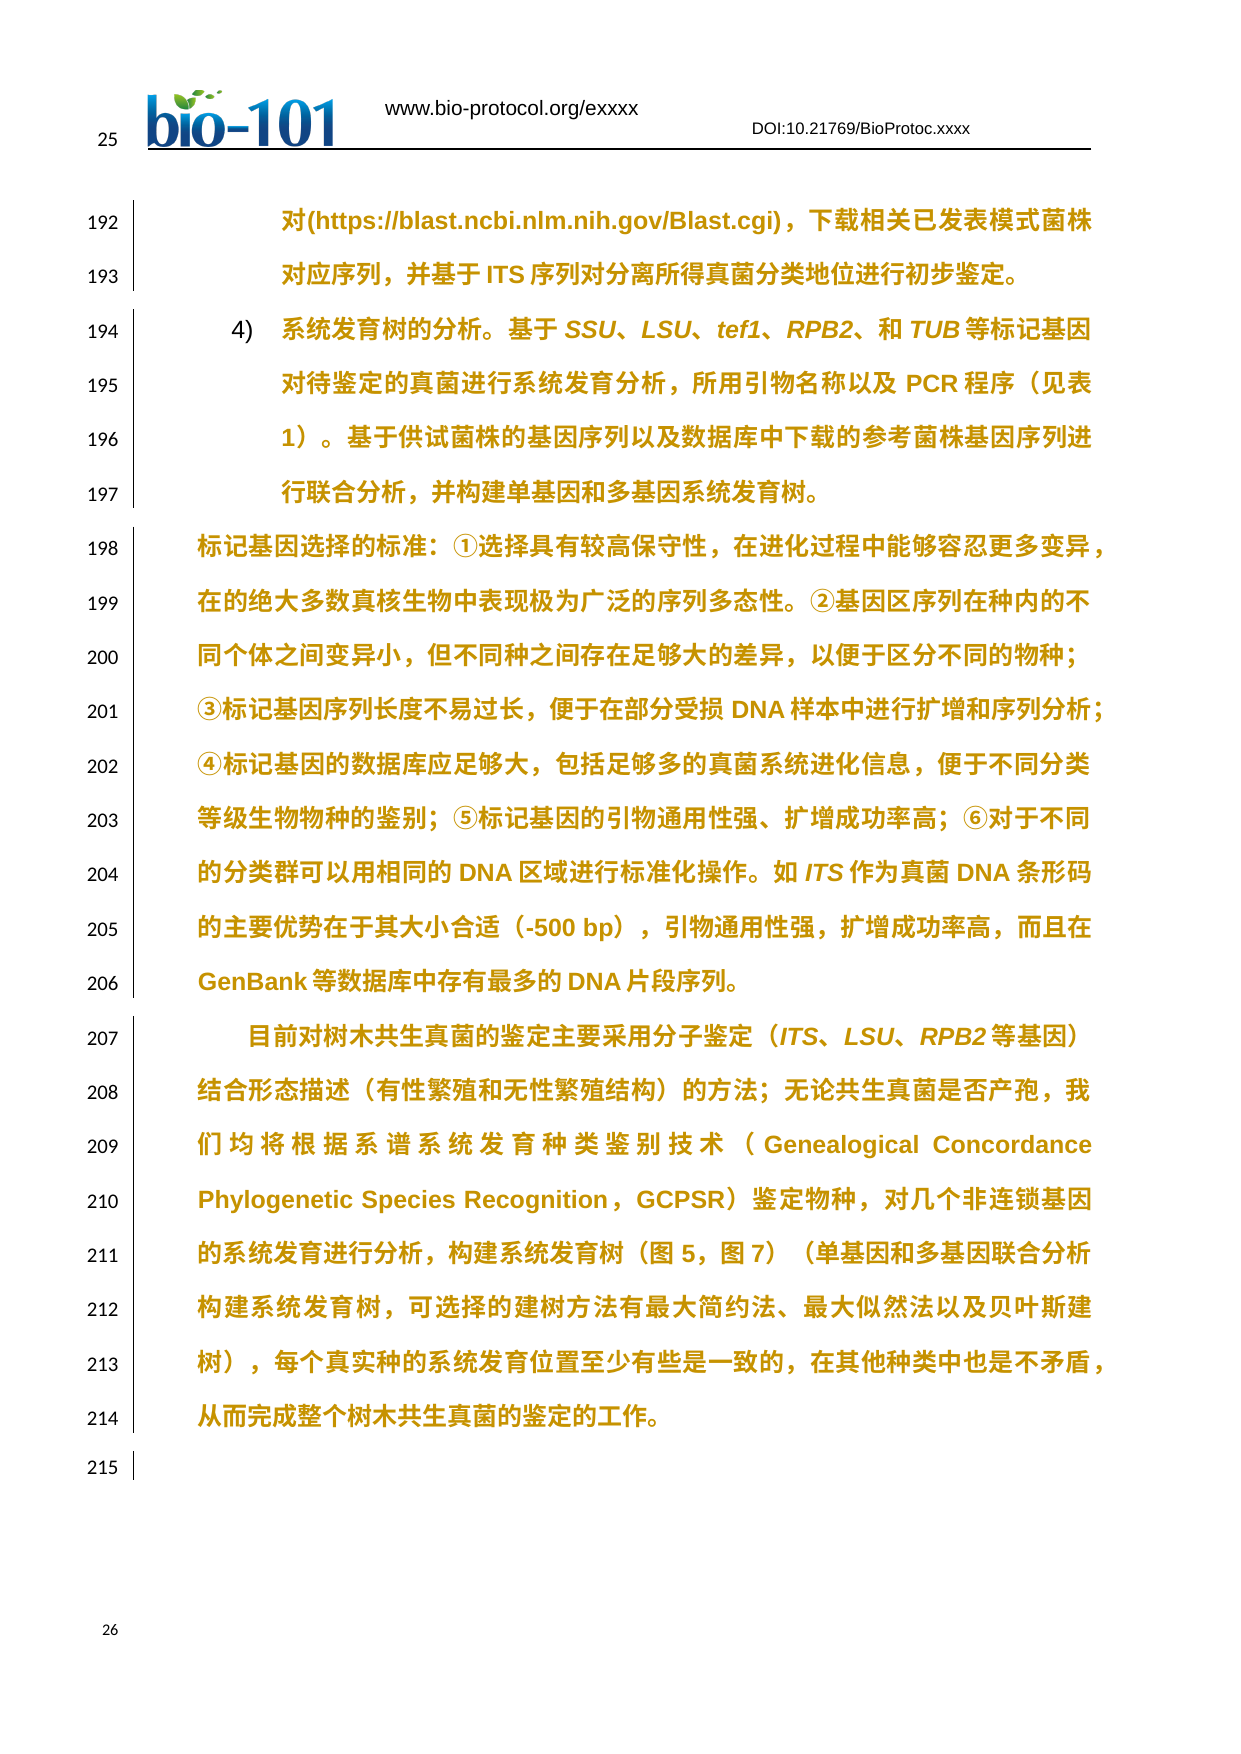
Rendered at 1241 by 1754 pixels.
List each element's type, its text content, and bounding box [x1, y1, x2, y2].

list 目前对树木共生真菌的鉴定主要采用分子鉴定（ITS、LSU、RPB2等基因）结合形态描述（有性繁殖和无性繁殖结构）的方法；无论共生真菌是否产孢，我们均将根据系谱系统发育种类鉴别技术（Genealogical Concordance Phylogenetic Species Recognition，GCPSR）鉴定物种，对几个非连锁基因的系统发育进行分析，构建系统发育树（图5，图7）（单基因和多基因联合分析构建系统发育树，可选择的建树方法有最大简约法、最大似然法以及贝叶斯建树），每个真实种的系统发育位置至少有些是一致的，在其他种类中也是不矛盾，从而完成整个树木共生真菌的鉴定的工作。 [198, 1016, 1092, 1433]
list 标记基因选择的标准：①选择具有较高保守性，在进化过程中能够容忍更多变异，在的绝大多数真核生物中表现极为广泛的序列多态性。②基因区序列在种内的不同个体之间变异小，但不同种之间存在足够大的差异，以便于区分不同的物种；③标记基因序列长度不易过长，便于在部分受损DNA样本中进行扩增和序列分析；④标记基因的数据库应足够大，包括足够多的真菌系统进化信息，便于不同分类等级生物物种的鉴别；⑤标记基因的引物通用性强、扩增成功率高；⑥对于不同的分类群可以用相同的DNA区域进行标准化操作。如ITS作为真菌DNA条形码的主要优势在于其大小合适（-500 bp），引物通用性强，扩增成功率高，而且在GenBank等数据库中存有最多的DNA片段序列。 [198, 527, 1092, 998]
picture [147, 90, 333, 147]
list 系统发育树的分析。基于SSU、LSU、tef1、RPB2、和TUB等标记基因对待鉴定的真菌进行系统发育分析，所用引物名称以及PCR程序（见表1）。基于供试菌株的基因序列以及数据库中下载的参考菌株基因序列进行联合分析，并构建单基因和多基因系统发育树。 [231, 309, 1092, 508]
